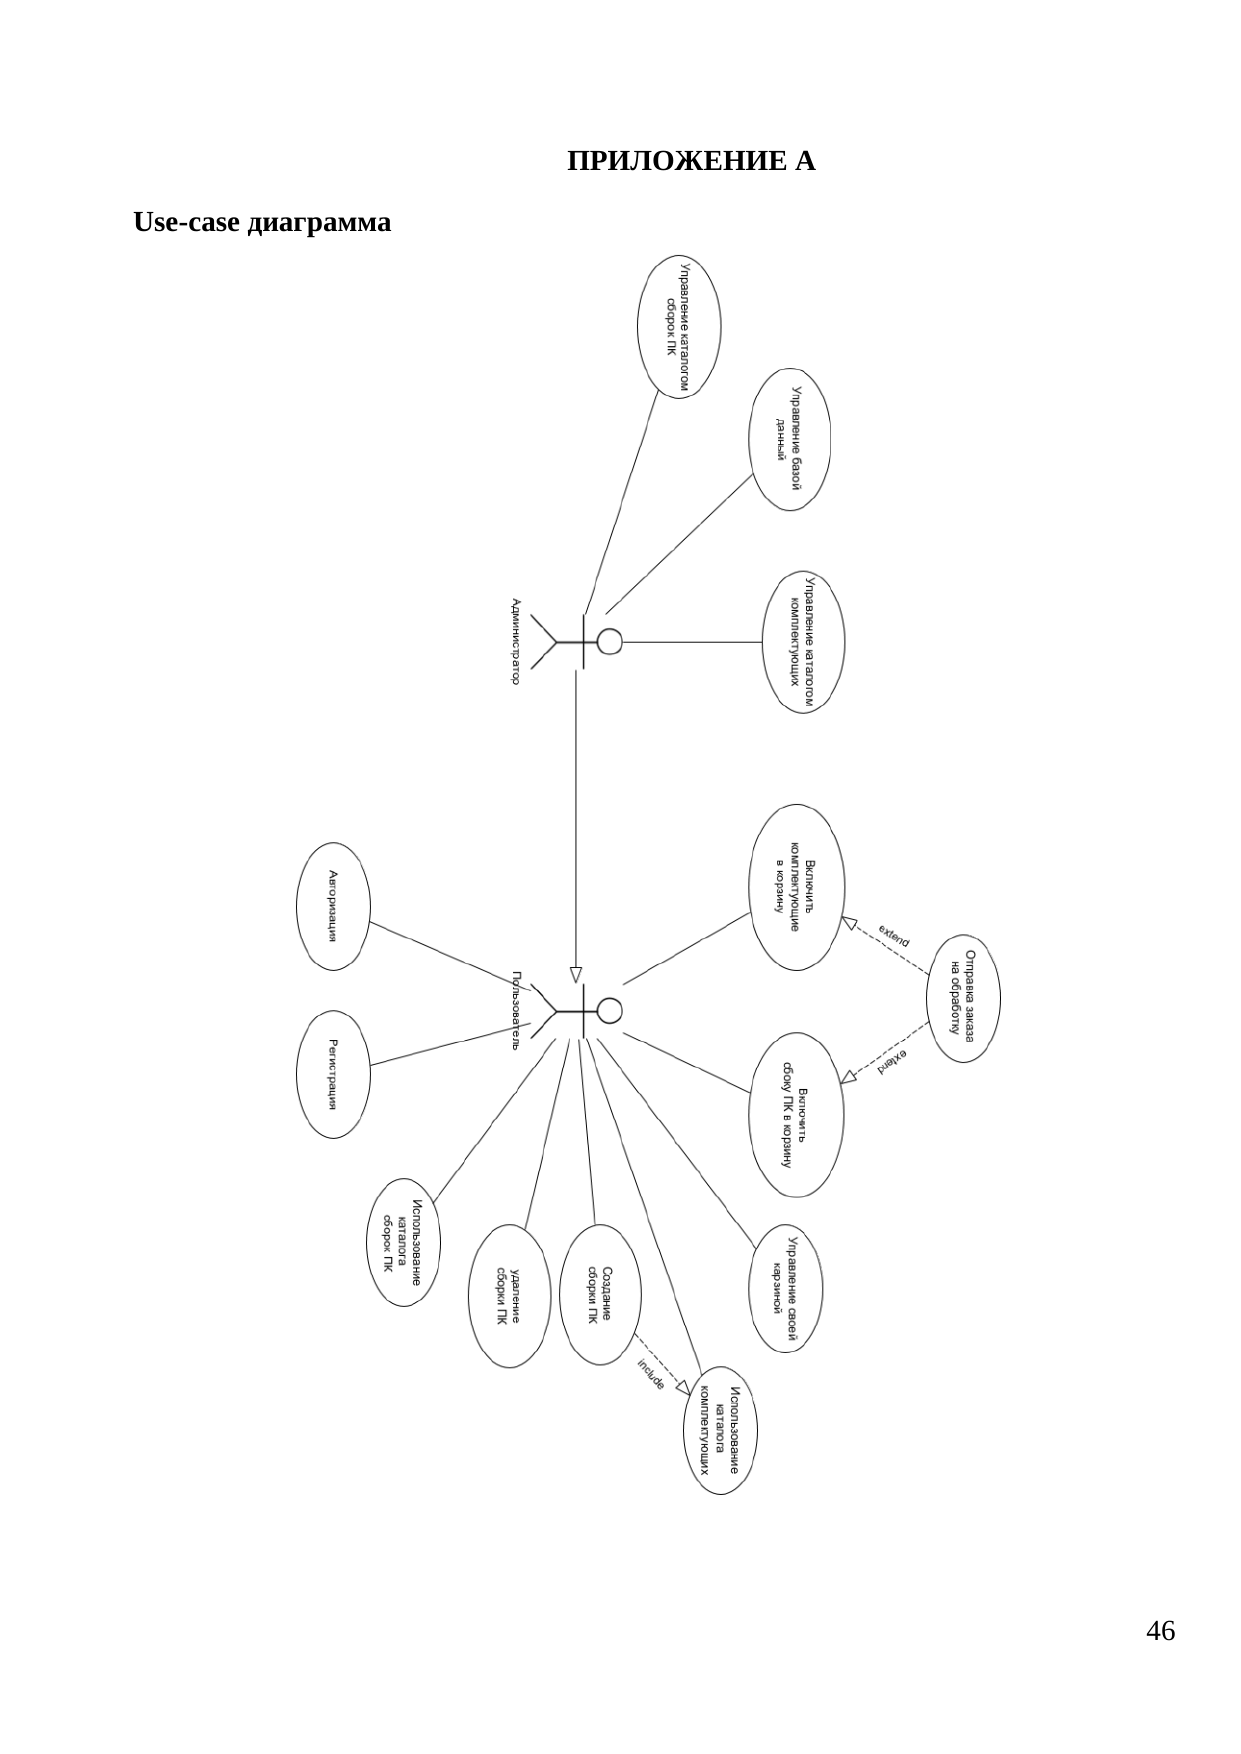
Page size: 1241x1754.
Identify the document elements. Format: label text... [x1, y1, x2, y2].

picture [283, 242, 1014, 1506]
text Use-case диаграмма [133, 204, 1175, 238]
subtitle ПРИЛОЖЕНИЕ А [208, 143, 1175, 177]
